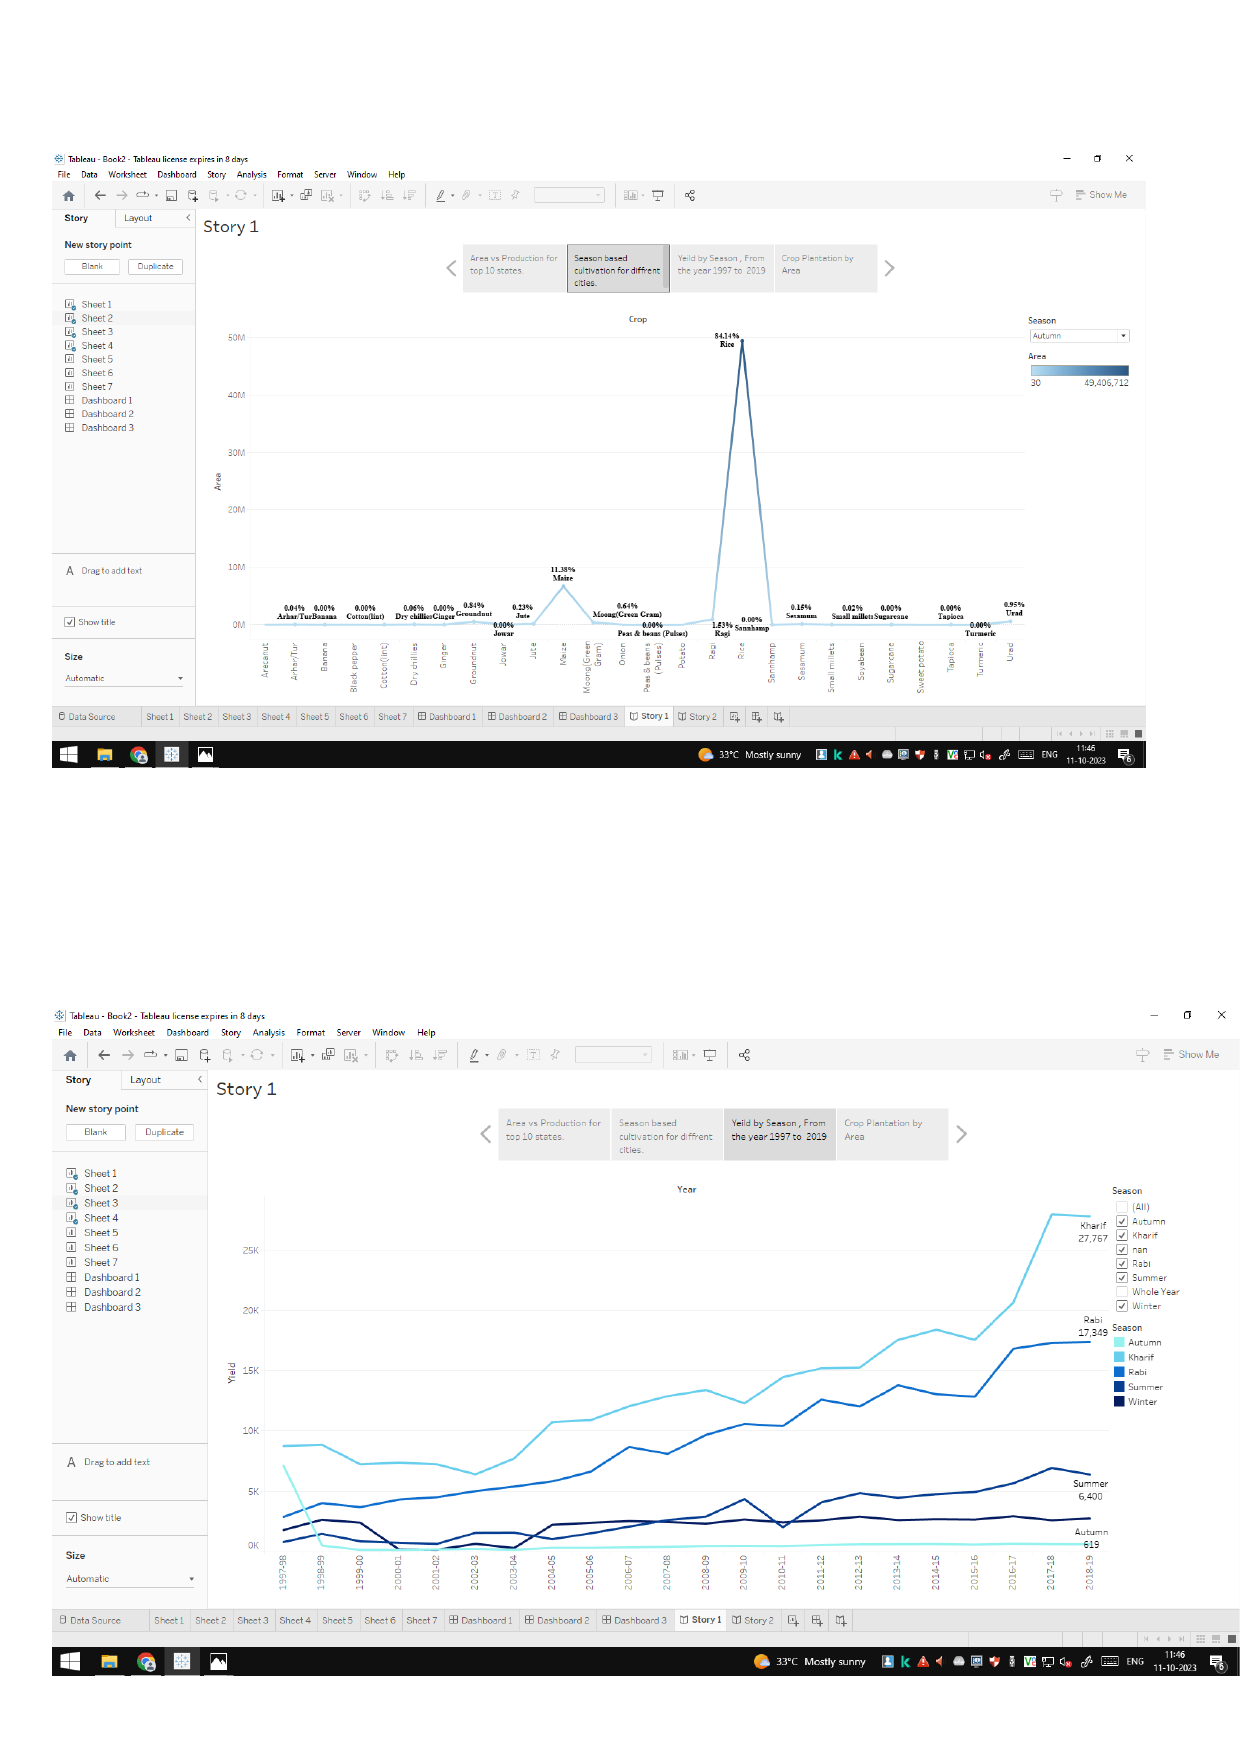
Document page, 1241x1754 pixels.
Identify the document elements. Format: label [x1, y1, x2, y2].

picture [52, 1008, 1240, 1676]
picture [52, 152, 1146, 768]
